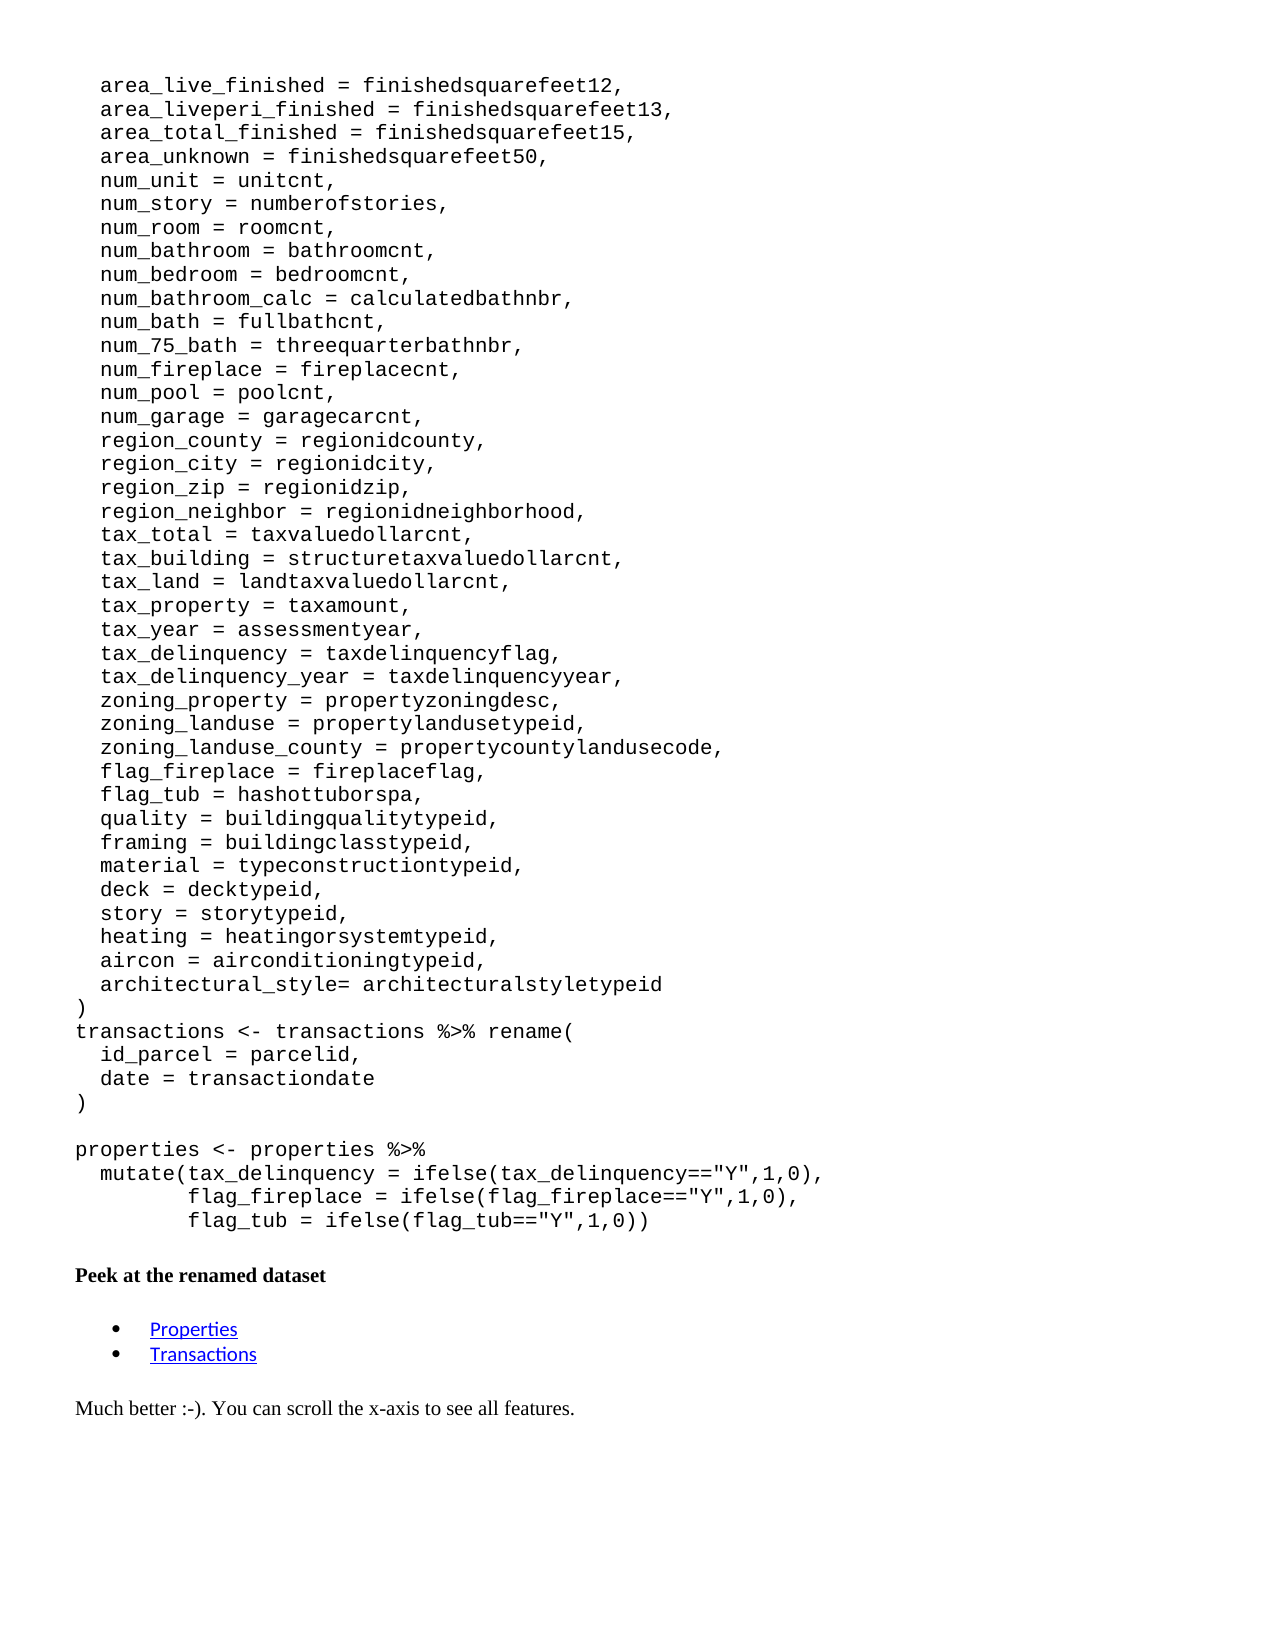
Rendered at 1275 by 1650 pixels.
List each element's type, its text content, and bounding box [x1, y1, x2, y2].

text region_zip = regionidzip, [75, 477, 1200, 501]
text num_pool = poolcnt, [75, 382, 1200, 406]
list Properties [112, 1316, 1200, 1341]
text properties <- properties %>% [75, 1139, 1200, 1163]
text transactions <- transactions %>% rename( [75, 1021, 1200, 1044]
text num_bath = fullbathcnt, [75, 311, 1200, 335]
text aircon = airconditioningtypeid, [75, 950, 1200, 973]
subtitle Peek at the renamed dataset [75, 1263, 1200, 1287]
text num_room = roomcnt, [75, 217, 1200, 241]
text material = typeconstructiontypeid, [75, 855, 1200, 879]
list Transactions [112, 1341, 1200, 1367]
text Much better :-). You can scroll the x-axis to see all features. [75, 1396, 1200, 1420]
text area_unknown = finishedsquarefeet50, [75, 146, 1200, 169]
text num_bathroom_calc = calculatedbathnbr, [75, 288, 1200, 311]
text architectural_style= architecturalstyletypeid [75, 973, 1200, 997]
text tax_year = assessmentyear, [75, 619, 1200, 642]
text area_live_finished = finishedsquarefeet12, [75, 75, 1200, 99]
text tax_total = taxvaluedollarcnt, [75, 524, 1200, 548]
text region_county = regionidcounty, [75, 430, 1200, 453]
text tax_building = structuretaxvaluedollarcnt, [75, 548, 1200, 572]
text region_city = regionidcity, [75, 453, 1200, 477]
text flag_fireplace = fireplaceflag, [75, 761, 1200, 784]
text area_total_finished = finishedsquarefeet15, [75, 122, 1200, 146]
text area_liveperi_finished = finishedsquarefeet13, [75, 99, 1200, 122]
text quality = buildingqualitytypeid, [75, 808, 1200, 832]
text story = storytypeid, [75, 903, 1200, 926]
text zoning_property = propertyzoningdesc, [75, 690, 1200, 713]
text num_story = numberofstories, [75, 193, 1200, 217]
text heating = heatingorsystemtypeid, [75, 926, 1200, 950]
text num_75_bath = threequarterbathnbr, [75, 335, 1200, 359]
text flag_fireplace = ifelse(flag_fireplace=="Y",1,0), [75, 1186, 1200, 1210]
text id_parcel = parcelid, [75, 1044, 1200, 1068]
text tax_delinquency_year = taxdelinquencyyear, [75, 666, 1200, 690]
text mutate(tax_delinquency = ifelse(tax_delinquency=="Y",1,0), [75, 1163, 1200, 1186]
text num_bathroom = bathroomcnt, [75, 241, 1200, 264]
text zoning_landuse = propertylandusetypeid, [75, 713, 1200, 737]
text flag_tub = ifelse(flag_tub=="Y",1,0)) [75, 1210, 1200, 1234]
text zoning_landuse_county = propertycountylandusecode, [75, 737, 1200, 761]
text num_garage = garagecarcnt, [75, 406, 1200, 430]
text flag_tub = hashottuborspa, [75, 784, 1200, 808]
text num_bedroom = bedroomcnt, [75, 264, 1200, 288]
text tax_land = landtaxvaluedollarcnt, [75, 572, 1200, 595]
text framing = buildingclasstypeid, [75, 832, 1200, 855]
text ) [75, 1092, 1200, 1115]
text date = transactiondate [75, 1068, 1200, 1092]
text tax_delinquency = taxdelinquencyflag, [75, 642, 1200, 666]
text deck = decktypeid, [75, 879, 1200, 903]
text ) [75, 997, 1200, 1021]
text num_unit = unitcnt, [75, 169, 1200, 193]
text tax_property = taxamount, [75, 595, 1200, 619]
text num_fireplace = fireplacecnt, [75, 359, 1200, 382]
text region_neighbor = regionidneighborhood, [75, 501, 1200, 524]
